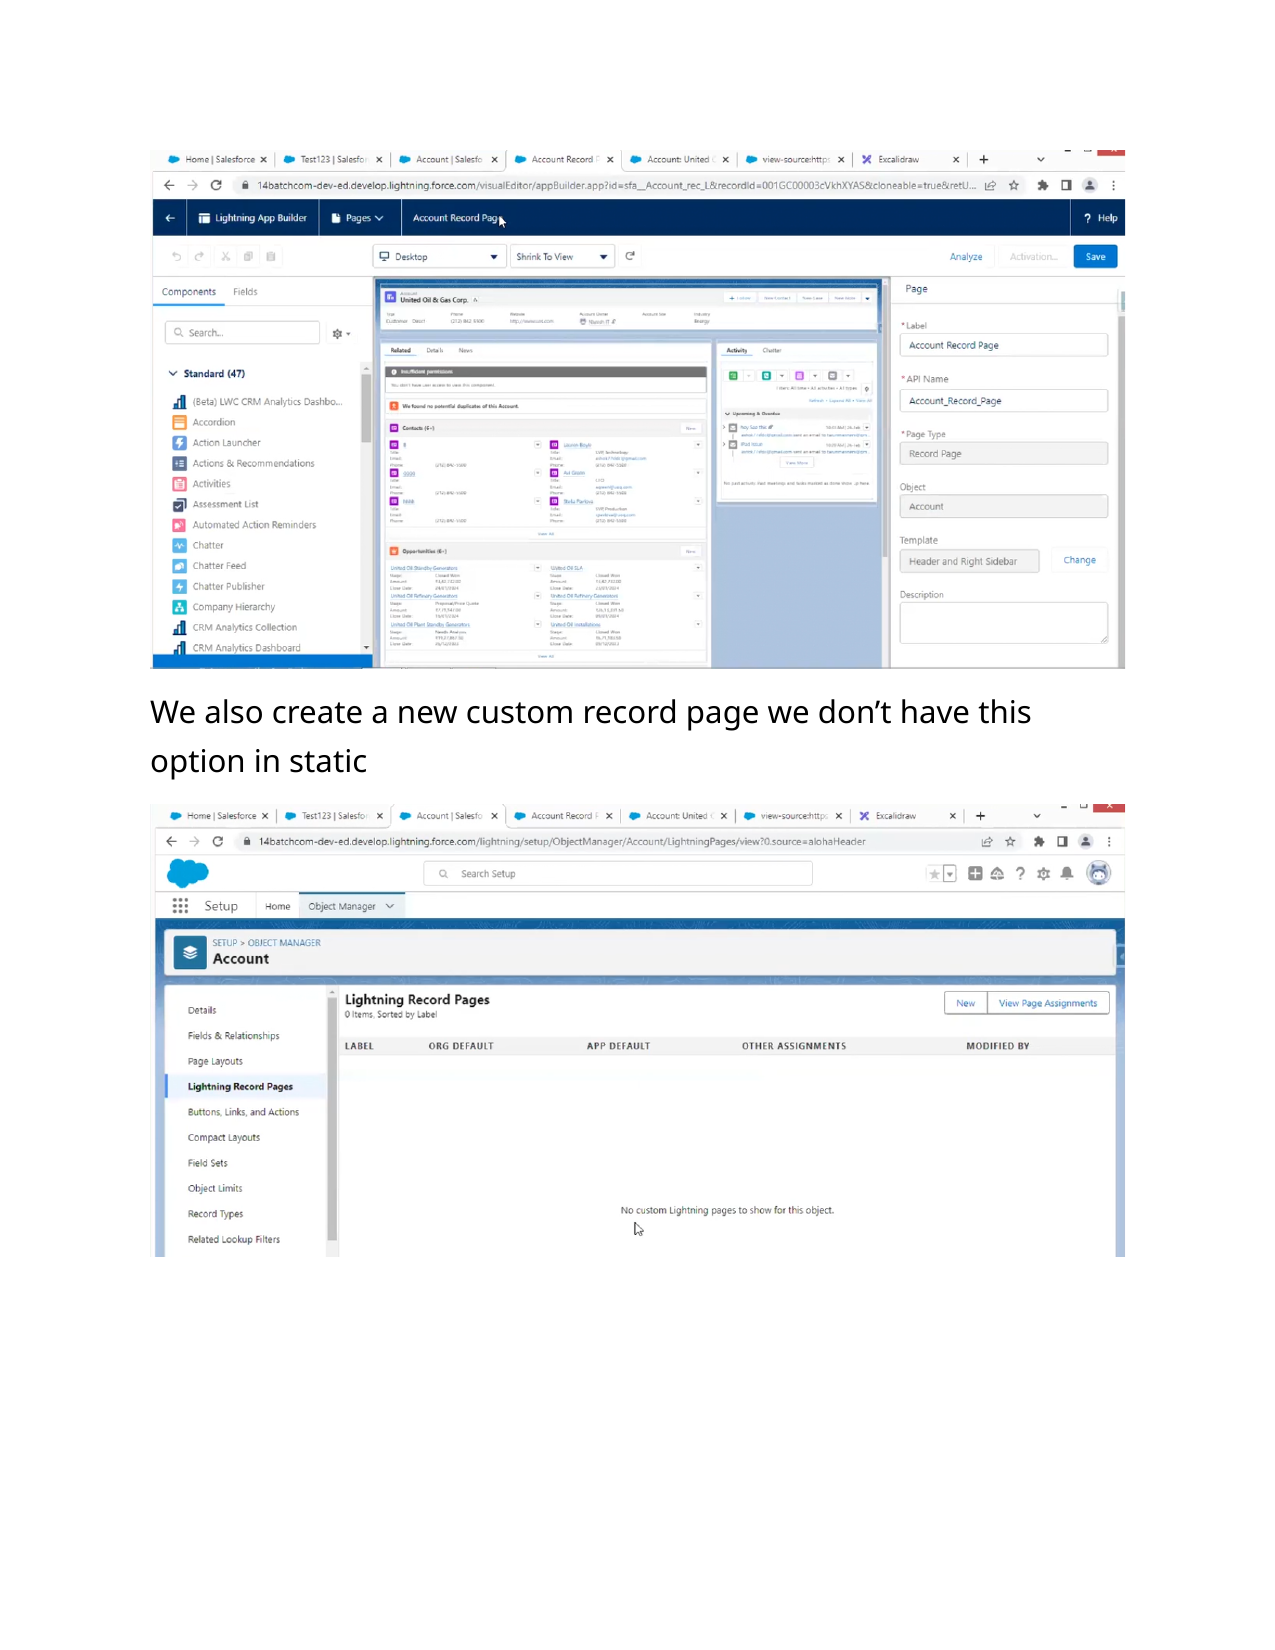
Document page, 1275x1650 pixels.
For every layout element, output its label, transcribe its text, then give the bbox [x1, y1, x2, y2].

picture [150, 150, 1125, 669]
text We also create a new custom record page we don’t have this option in static [150, 690, 1125, 782]
picture [150, 804, 1125, 1257]
